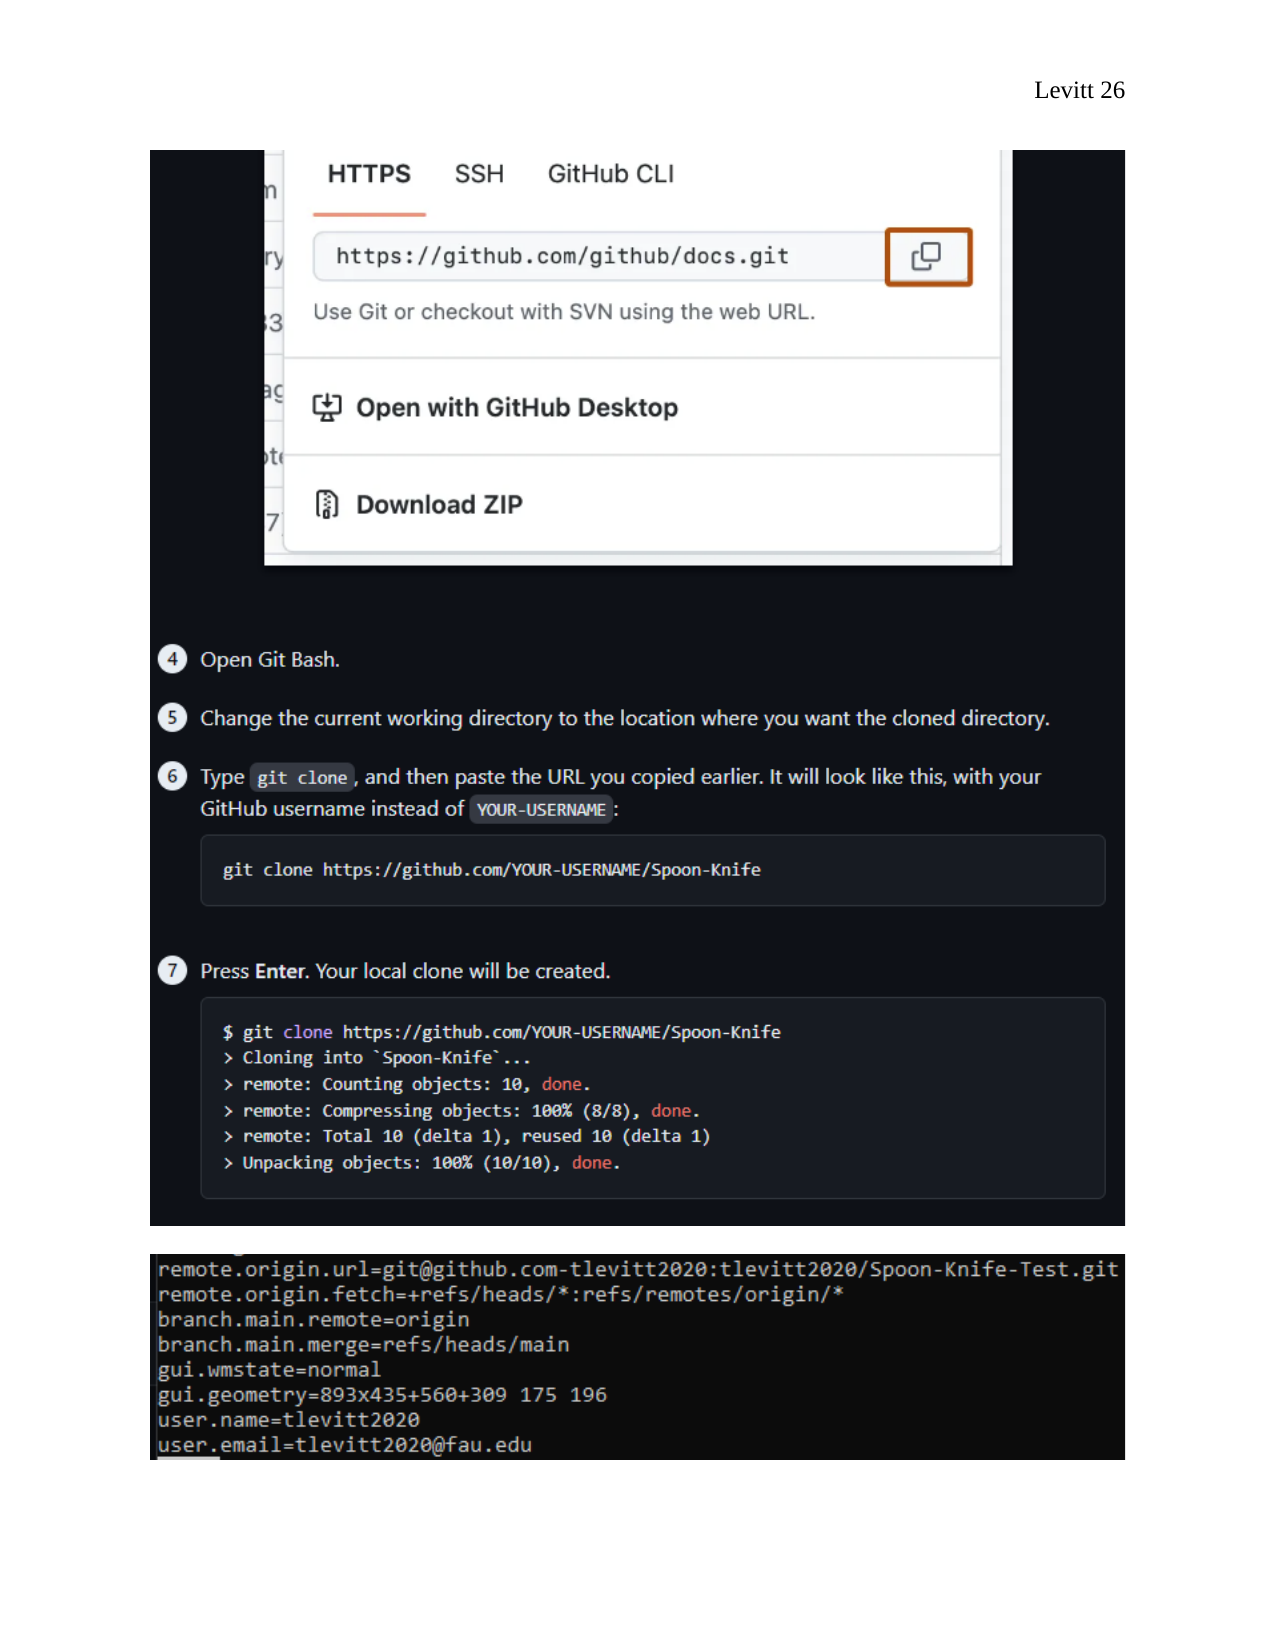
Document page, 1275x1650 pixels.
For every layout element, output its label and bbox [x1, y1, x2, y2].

picture [150, 150, 1125, 1226]
picture [150, 1254, 1125, 1460]
